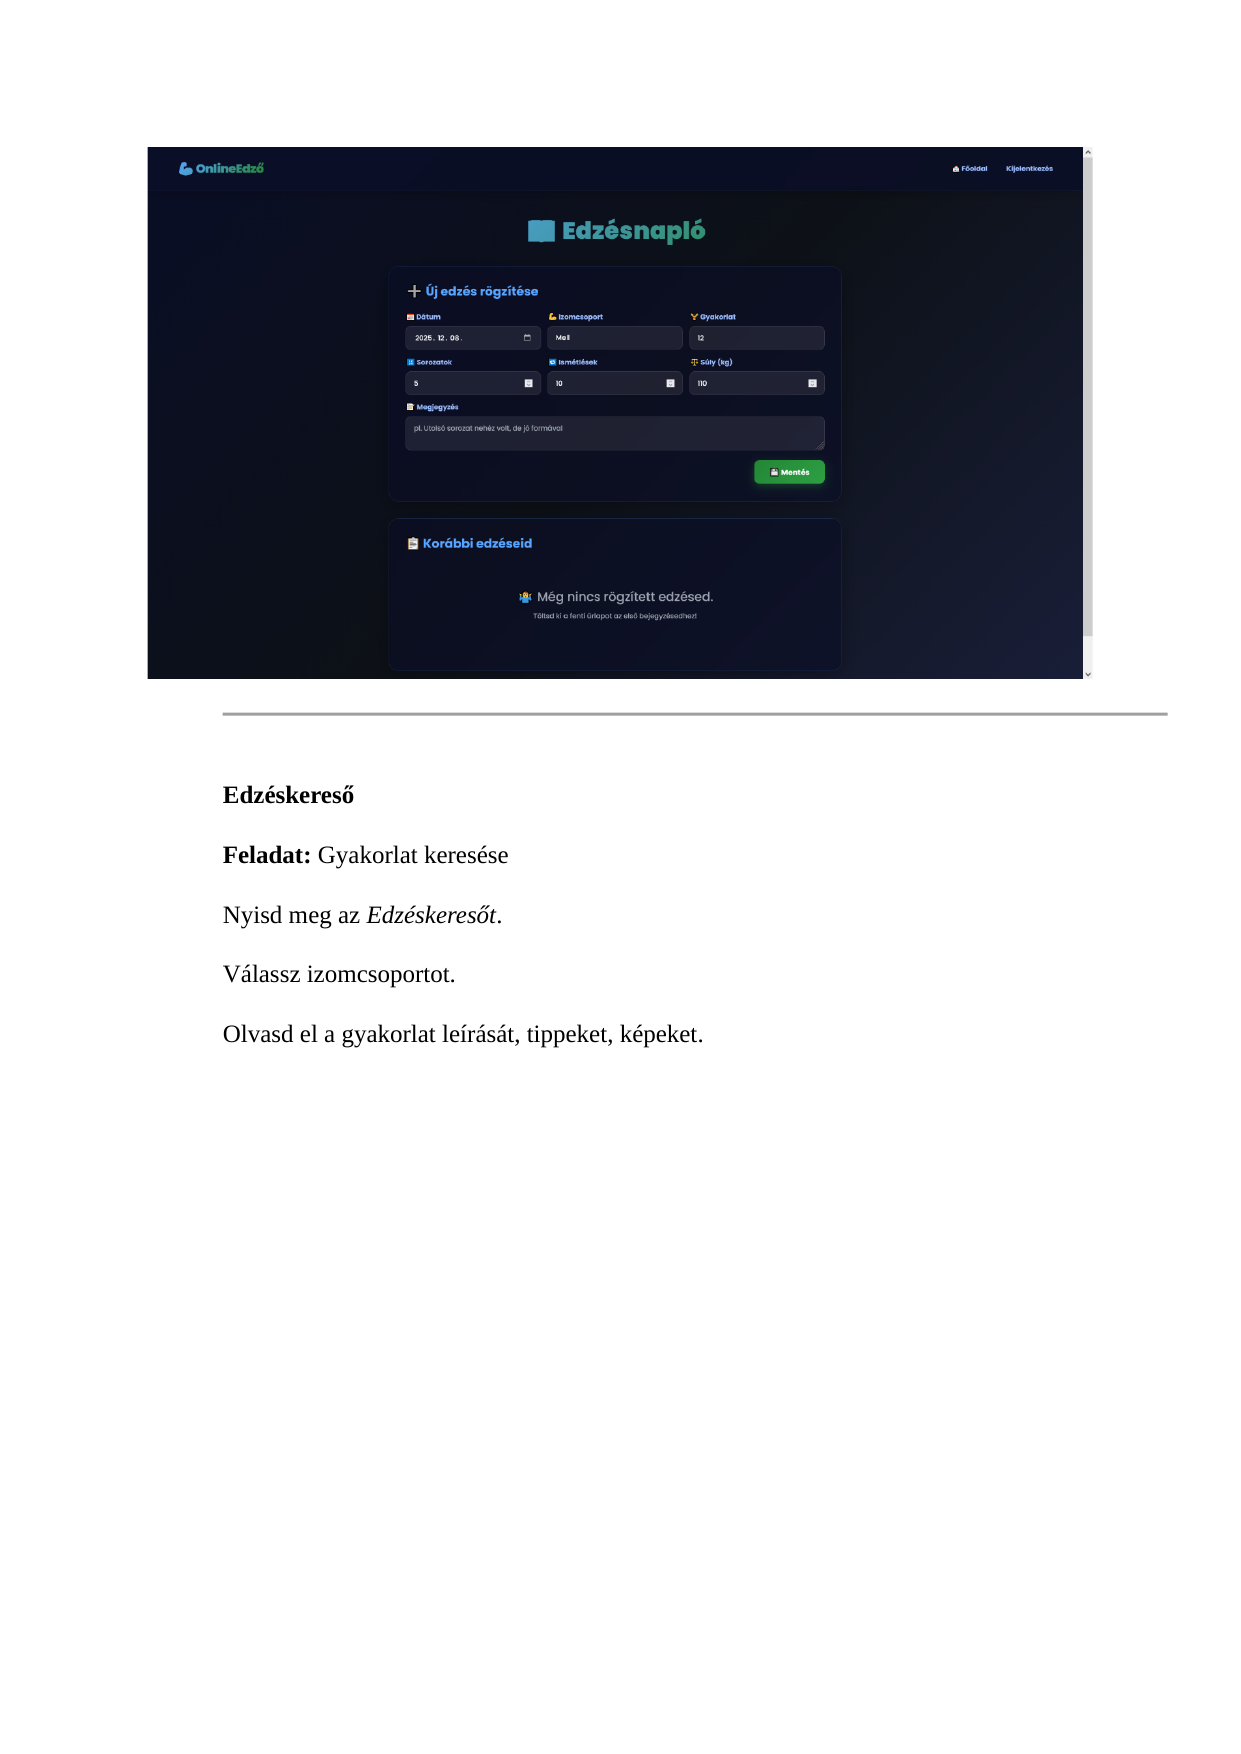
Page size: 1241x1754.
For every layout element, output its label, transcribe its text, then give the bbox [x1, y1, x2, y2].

text Edzéskereső [223, 780, 1093, 809]
text Nyisd meg az Edzéskeresőt. [223, 900, 1093, 928]
picture [147, 147, 1093, 679]
text Feladat: Gyakorlat keresése [223, 840, 1093, 869]
text Olvasd el a gyakorlat leírását, tippeket, képeket. [223, 1019, 1093, 1048]
text Válassz izomcsoportot. [223, 959, 1093, 988]
